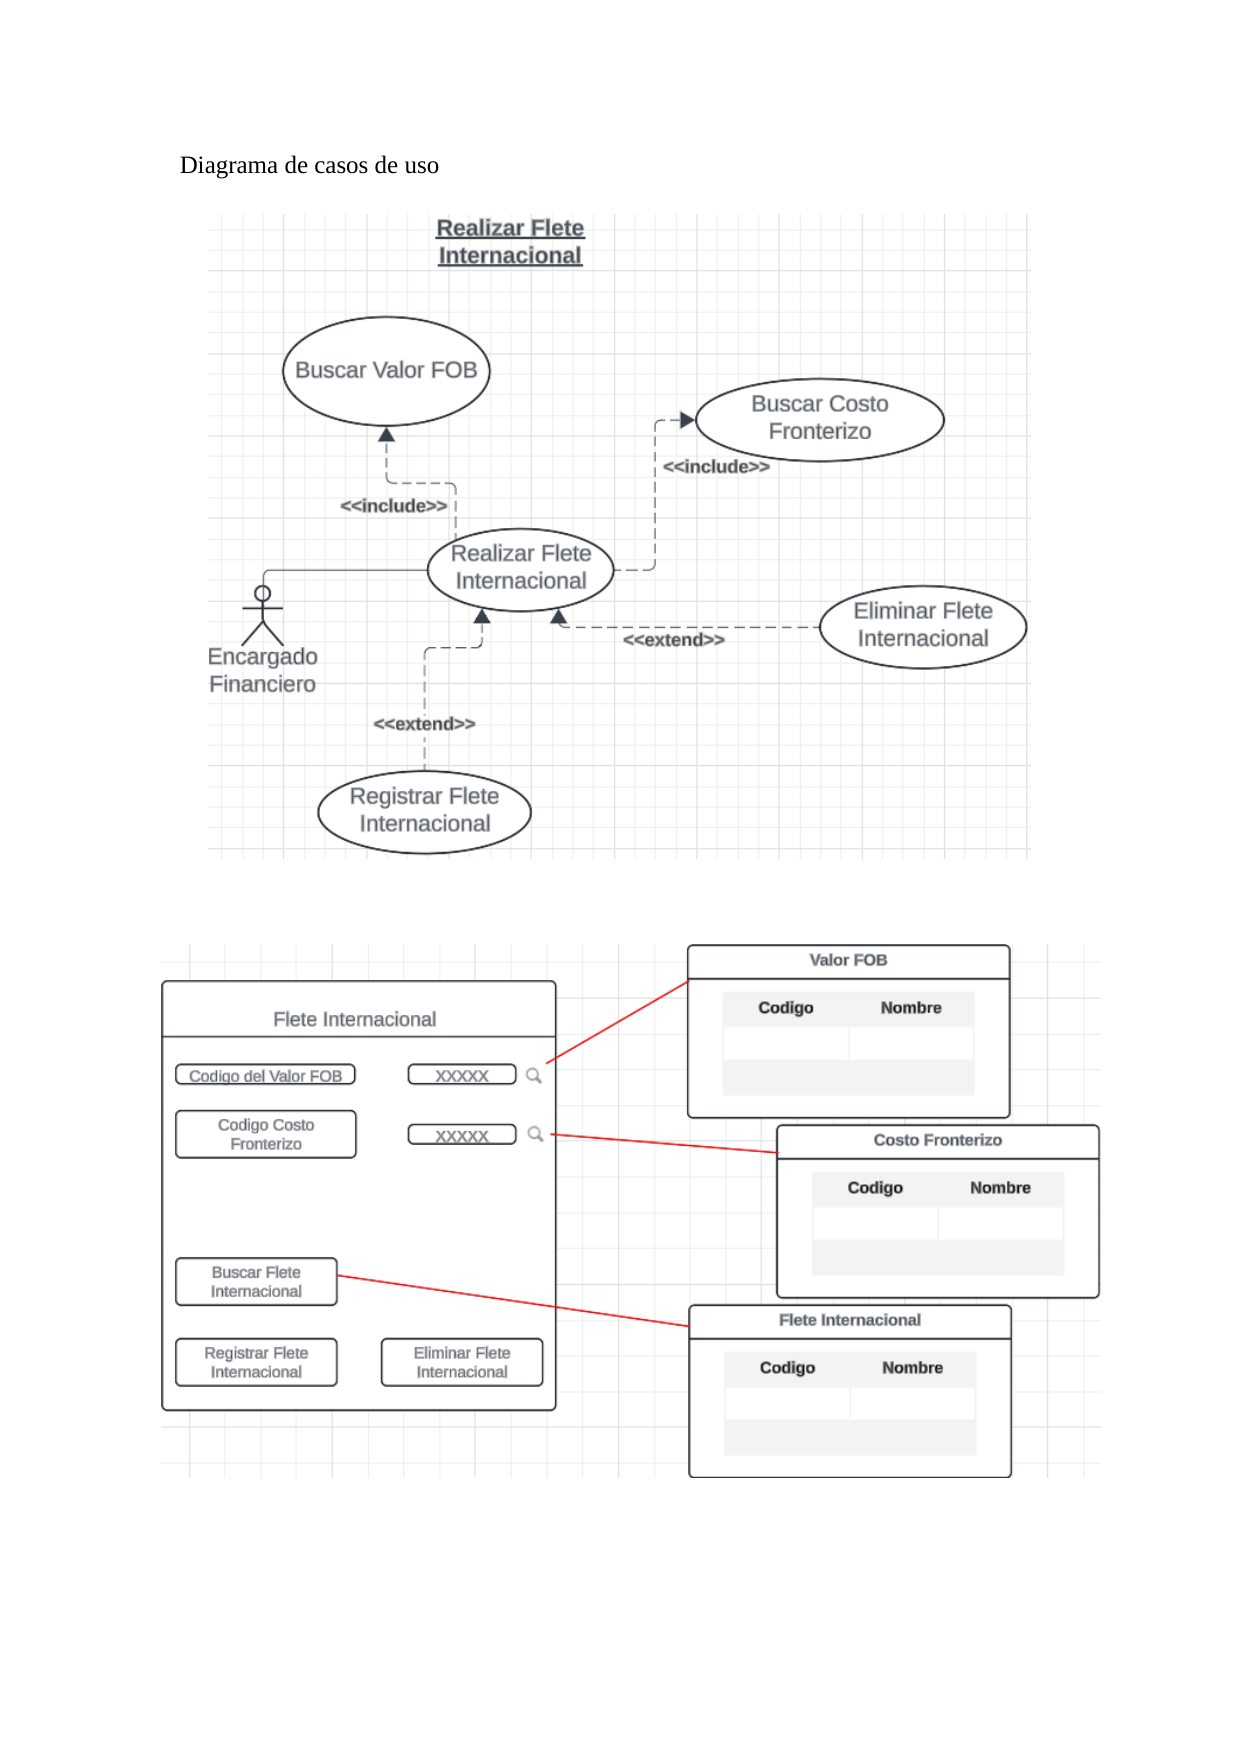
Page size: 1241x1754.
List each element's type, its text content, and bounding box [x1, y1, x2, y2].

text Diagrama de casos de uso [179, 150, 1090, 179]
picture [161, 944, 1102, 1478]
picture [208, 214, 1031, 859]
